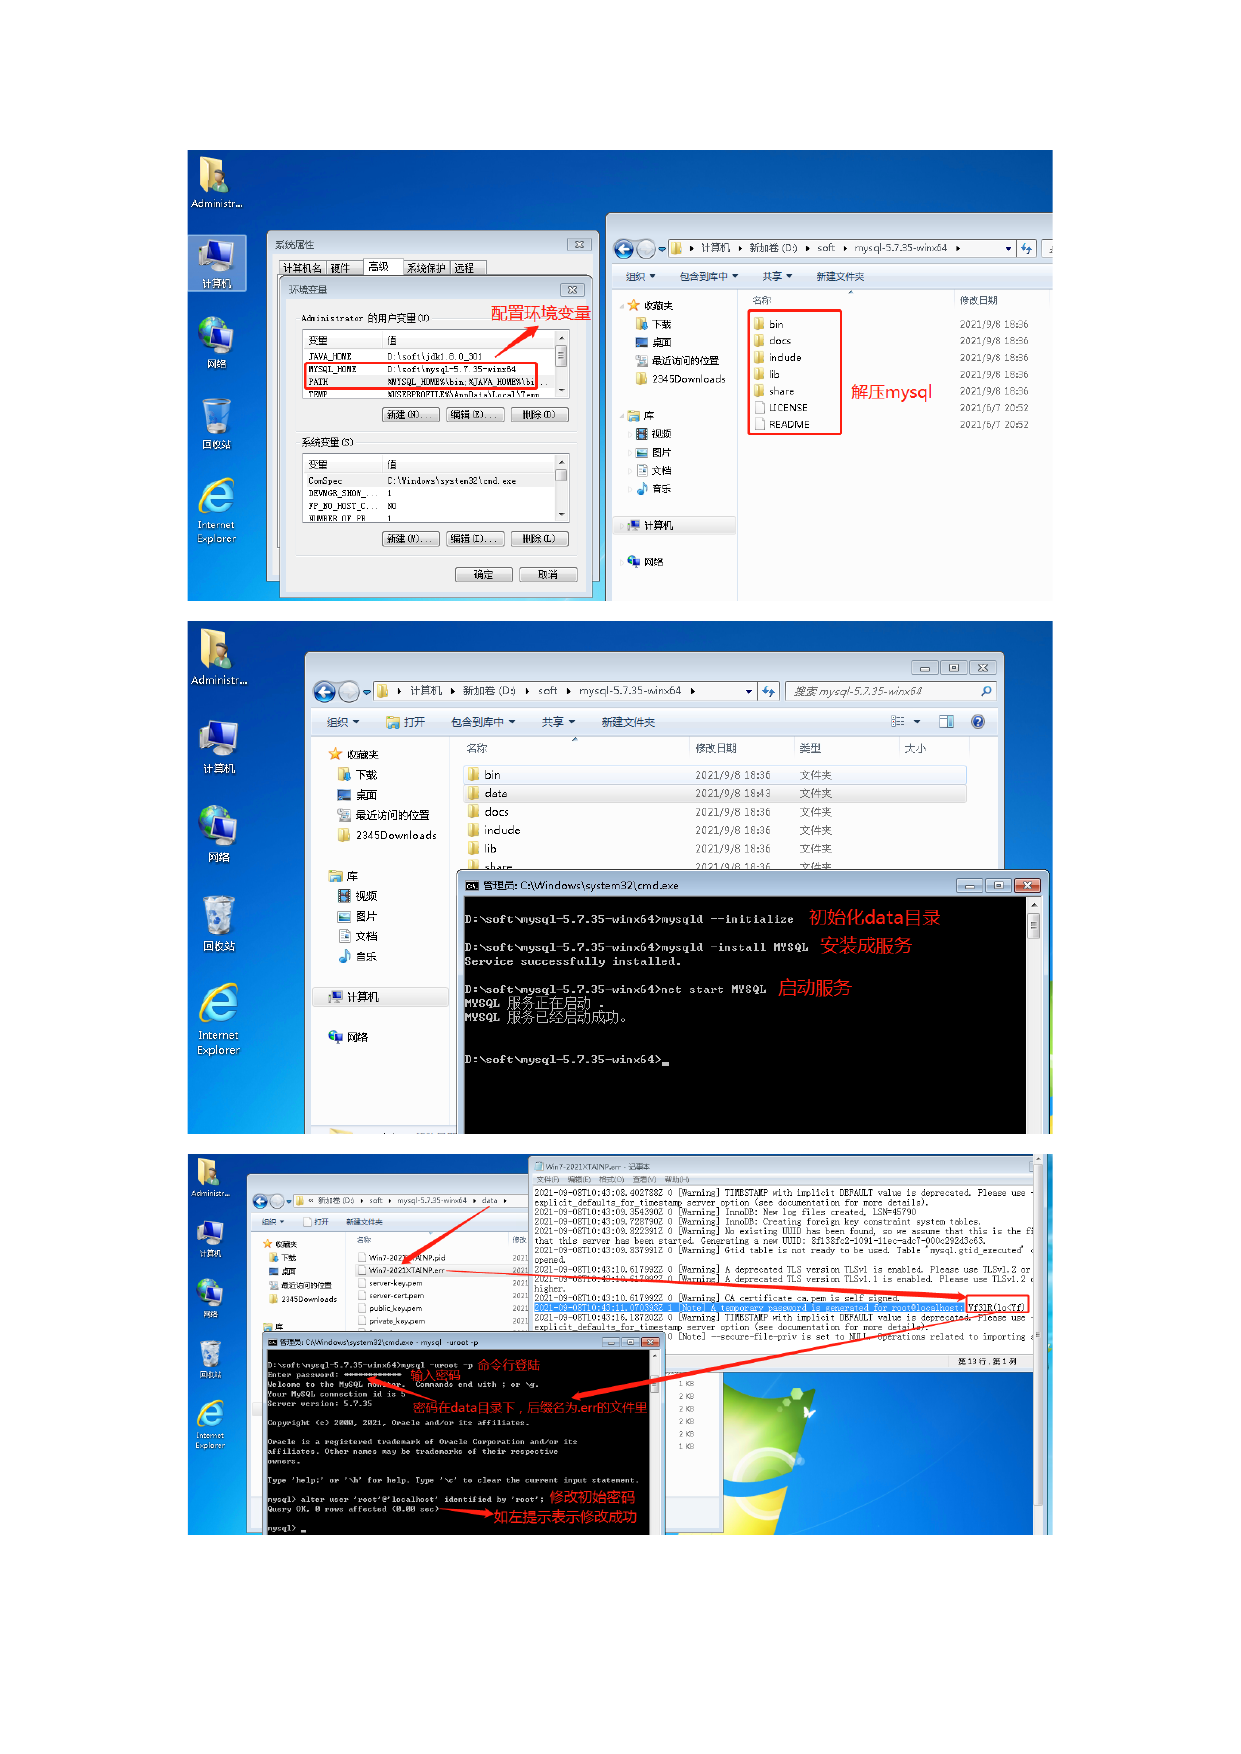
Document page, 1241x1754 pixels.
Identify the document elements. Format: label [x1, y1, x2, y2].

picture [187, 621, 1053, 1134]
picture [187, 150, 1053, 601]
picture [187, 1154, 1053, 1535]
